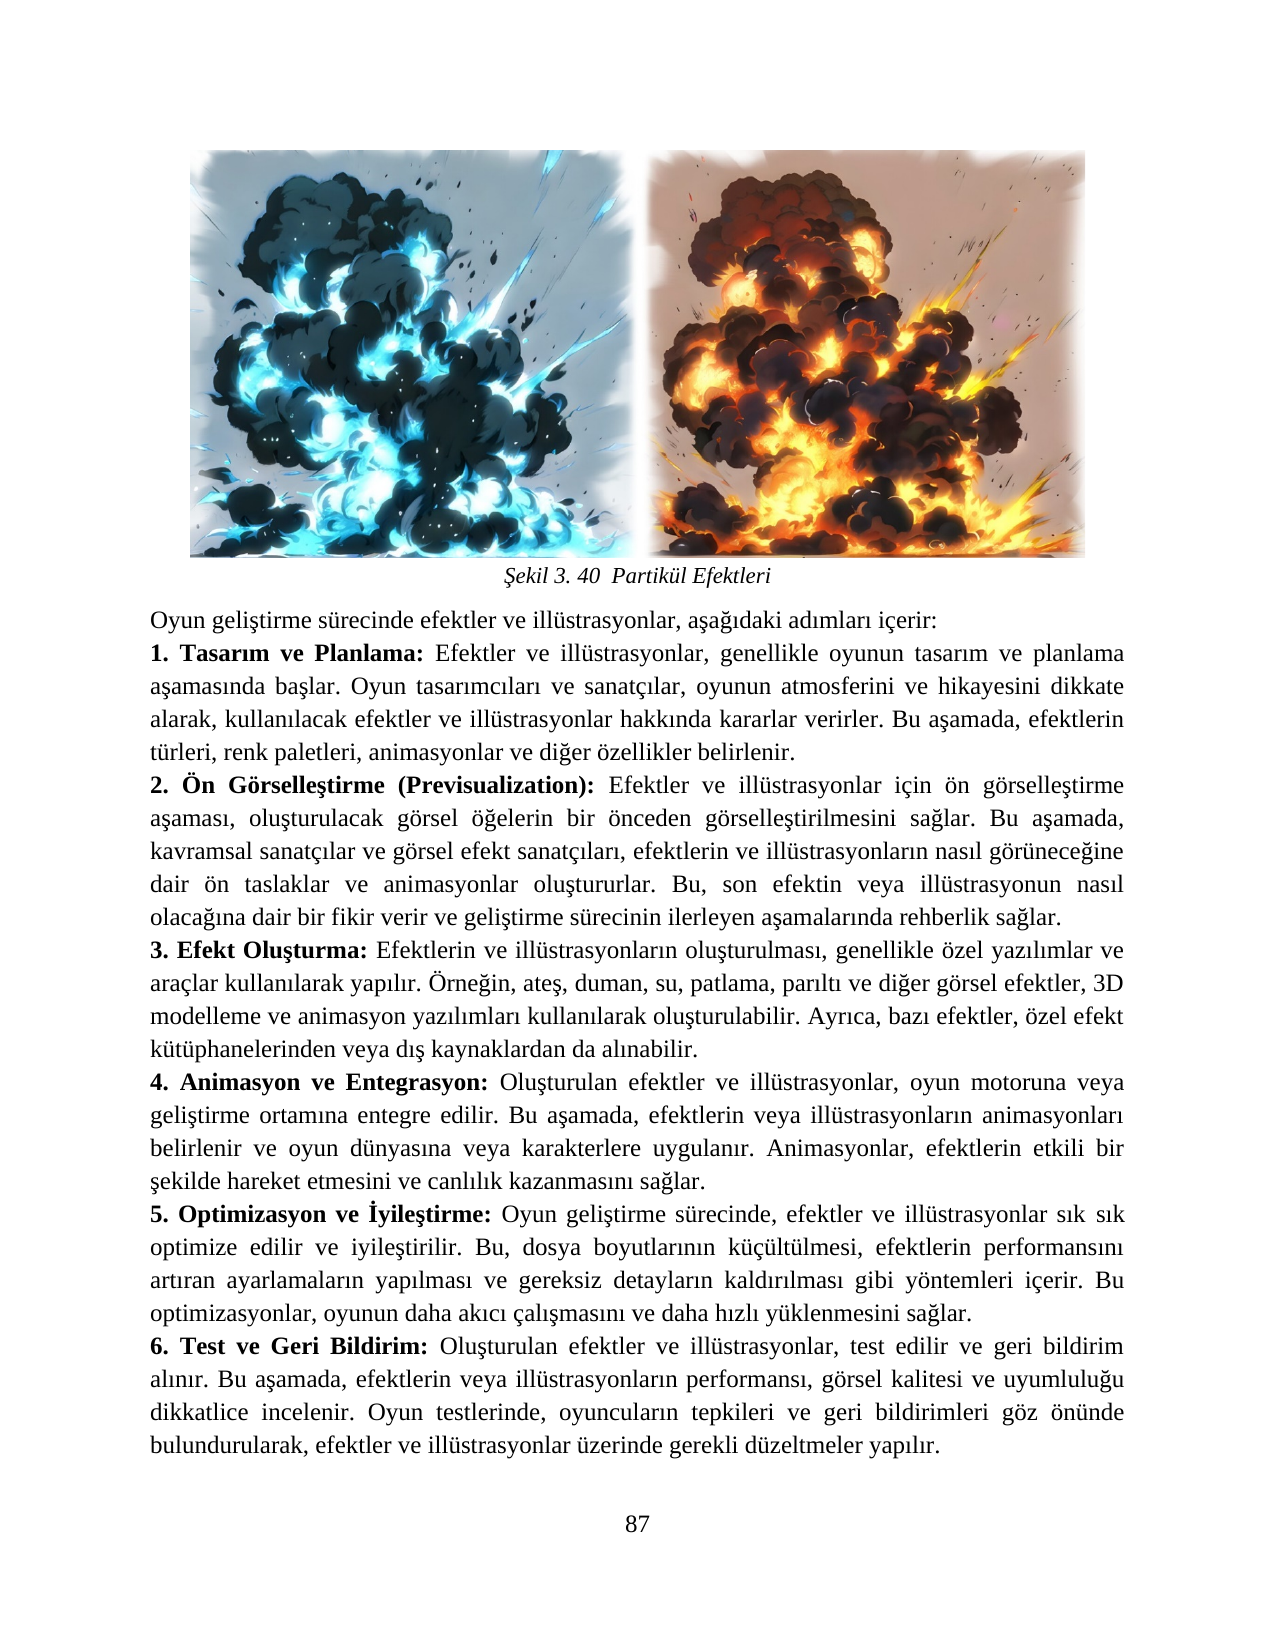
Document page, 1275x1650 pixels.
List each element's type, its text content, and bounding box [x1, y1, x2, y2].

text Oyun geliştirme sürecinde efektler ve illüstrasyonlar, aşağıdaki adımları içerir: [150, 605, 1125, 633]
text 2. Ön Görselleştirme (Previsualization): Efektler ve illüstrasyonlar için ön görselleştirme aşaması, oluşturulacak görsel öğelerin bir önceden görselleştirilmesini sağlar. Bu aşamada, kavramsal sanatçılar ve görsel efekt sanatçıları, efektlerin ve illüstrasyonların nasıl görüneceğine dair ön taslaklar ve animasyonlar oluştururlar. Bu, son efektin veya illüstrasyonun nasıl olacağına dair bir fikir verir ve geliştirme sürecinin ilerleyen aşamalarında rehberlik sağlar. [150, 770, 1125, 931]
text Şekil 3. 40 Partikül Efektleri [150, 562, 1125, 588]
text 3. Efekt Oluşturma: Efektlerin ve illüstrasyonların oluşturulması, genellikle özel yazılımlar ve araçlar kullanılarak yapılır. Örneğin, ateş, duman, su, patlama, parıltı ve diğer görsel efektler, 3D modelleme ve animasyon yazılımları kullanılarak oluşturulabilir. Ayrıca, bazı efektler, özel efekt kütüphanelerinden veya dış kaynaklardan da alınabilir. [150, 935, 1125, 1063]
text 1. Tasarım ve Planlama: Efektler ve illüstrasyonlar, genellikle oyunun tasarım ve planlama aşamasında başlar. Oyun tasarımcıları ve sanatçılar, oyunun atmosferini ve hikayesini dikkate alarak, kullanılacak efektler ve illüstrasyonlar hakkında kararlar verirler. Bu aşamada, efektlerin türleri, renk paletleri, animasyonlar ve diğer özellikler belirlenir. [150, 638, 1125, 766]
picture [190, 150, 1086, 558]
text 4. Animasyon ve Entegrasyon: Oluşturulan efektler ve illüstrasyonlar, oyun motoruna veya geliştirme ortamına entegre edilir. Bu aşamada, efektlerin veya illüstrasyonların animasyonları belirlenir ve oyun dünyasına veya karakterlere uygulanır. Animasyonlar, efektlerin etkili bir şekilde hareket etmesini ve canlılık kazanmasını sağlar. [150, 1067, 1125, 1195]
text 6. Test ve Geri Bildirim: Oluşturulan efektler ve illüstrasyonlar, test edilir ve geri bildirim alınır. Bu aşamada, efektlerin veya illüstrasyonların performansı, görsel kalitesi ve uyumluluğu dikkatlice incelenir. Oyun testlerinde, oyuncuların tepkileri ve geri bildirimleri göz önünde bulundurularak, efektler ve illüstrasyonlar üzerinde gerekli düzeltmeler yapılır. [150, 1331, 1125, 1459]
text 5. Optimizasyon ve İyileştirme: Oyun geliştirme sürecinde, efektler ve illüstrasyonlar sık ​​sık optimize edilir ve iyileştirilir. Bu, dosya boyutlarının küçültülmesi, efektlerin performansını artıran ayarlamaların yapılması ve gereksiz detayların kaldırılması gibi yöntemleri içerir. Bu optimizasyonlar, oyunun daha akıcı çalışmasını ve daha hızlı yüklenmesini sağlar. [150, 1199, 1125, 1327]
